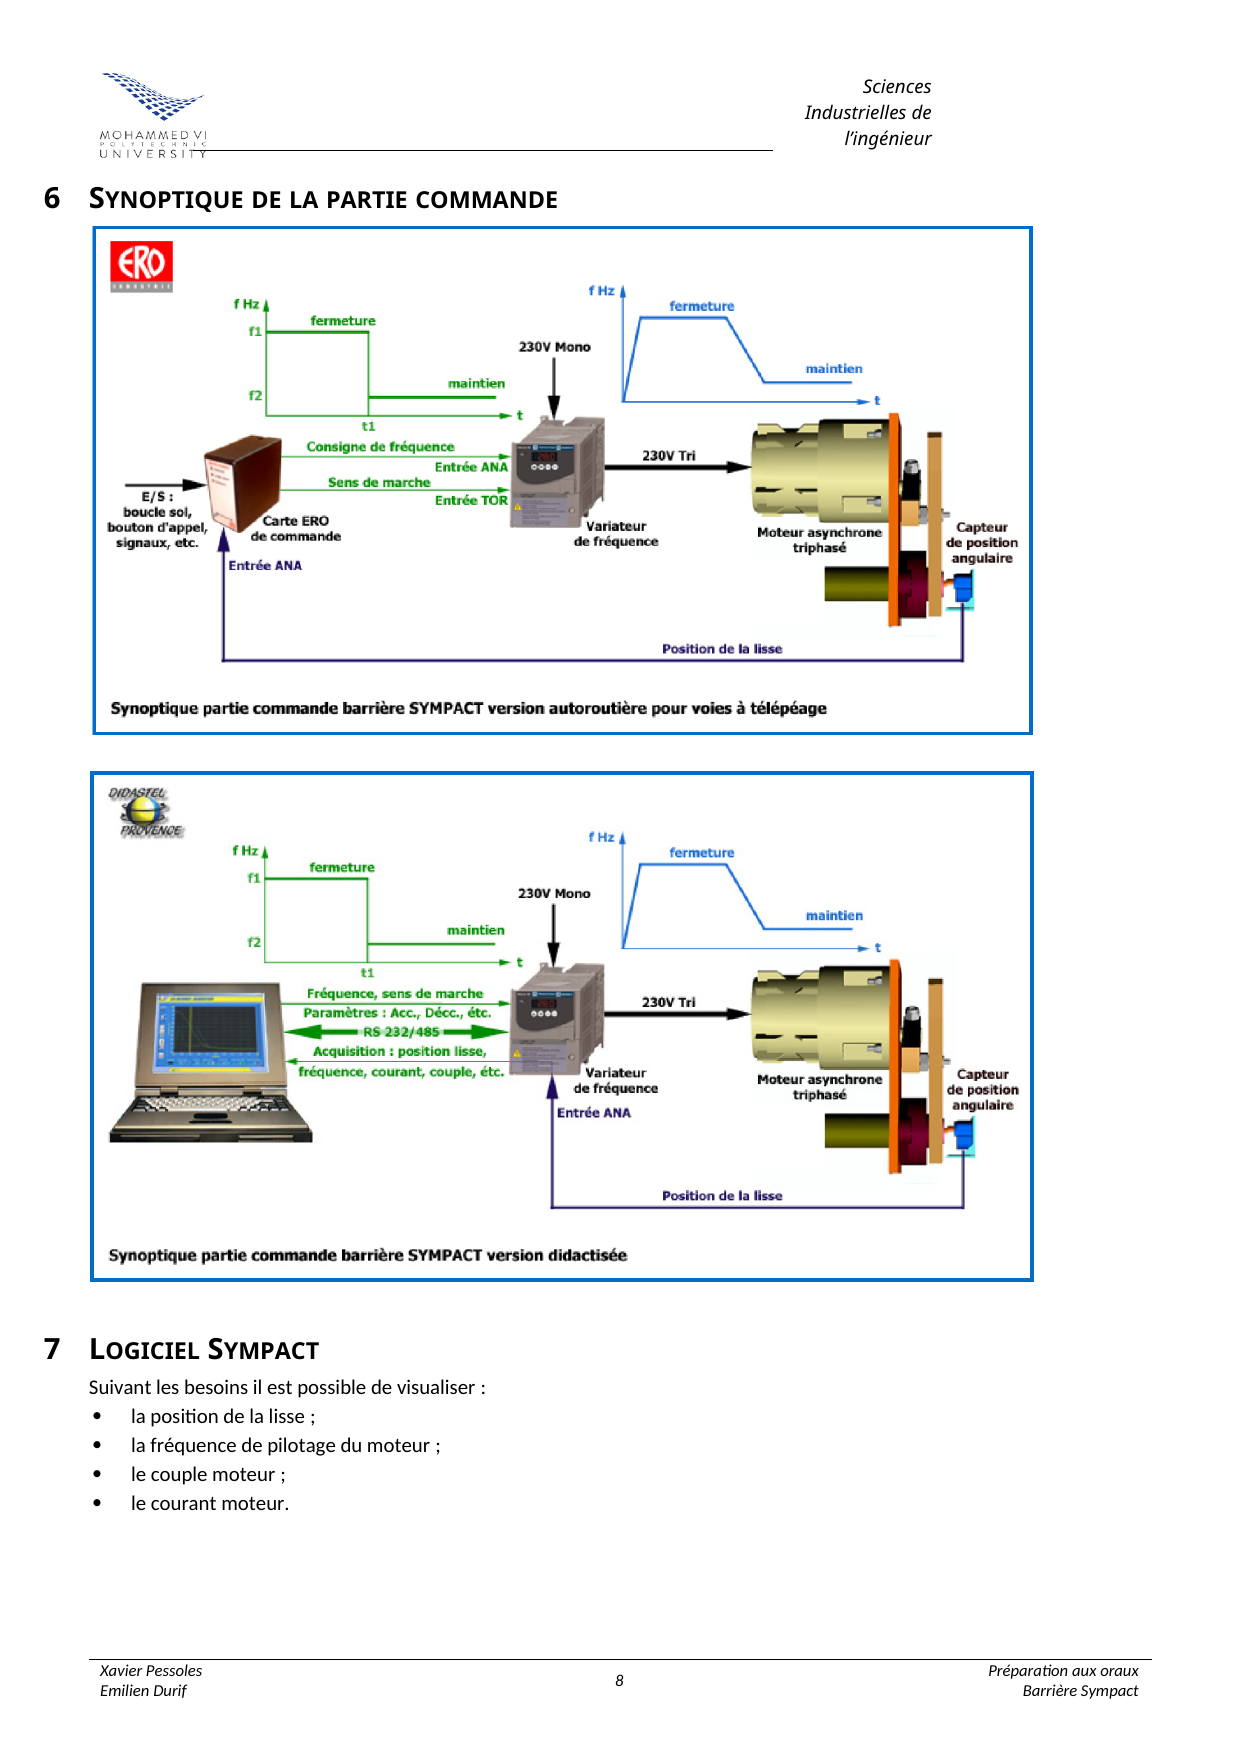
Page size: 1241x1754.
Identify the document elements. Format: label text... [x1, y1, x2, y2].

text Suivant les besoins il est possible de visualiser : [89, 1374, 1152, 1399]
list le courant moteur. [93, 1491, 1152, 1516]
list le couple moteur ; [93, 1461, 1152, 1487]
list la fréquence de pilotage du moteur ; [93, 1432, 1152, 1458]
subtitle Synoptique de la partie commande [44, 177, 1152, 217]
picture [100, 73, 206, 158]
list la position de la lisse ; [93, 1403, 1152, 1428]
subtitle Logiciel Sympact [44, 1328, 1152, 1368]
